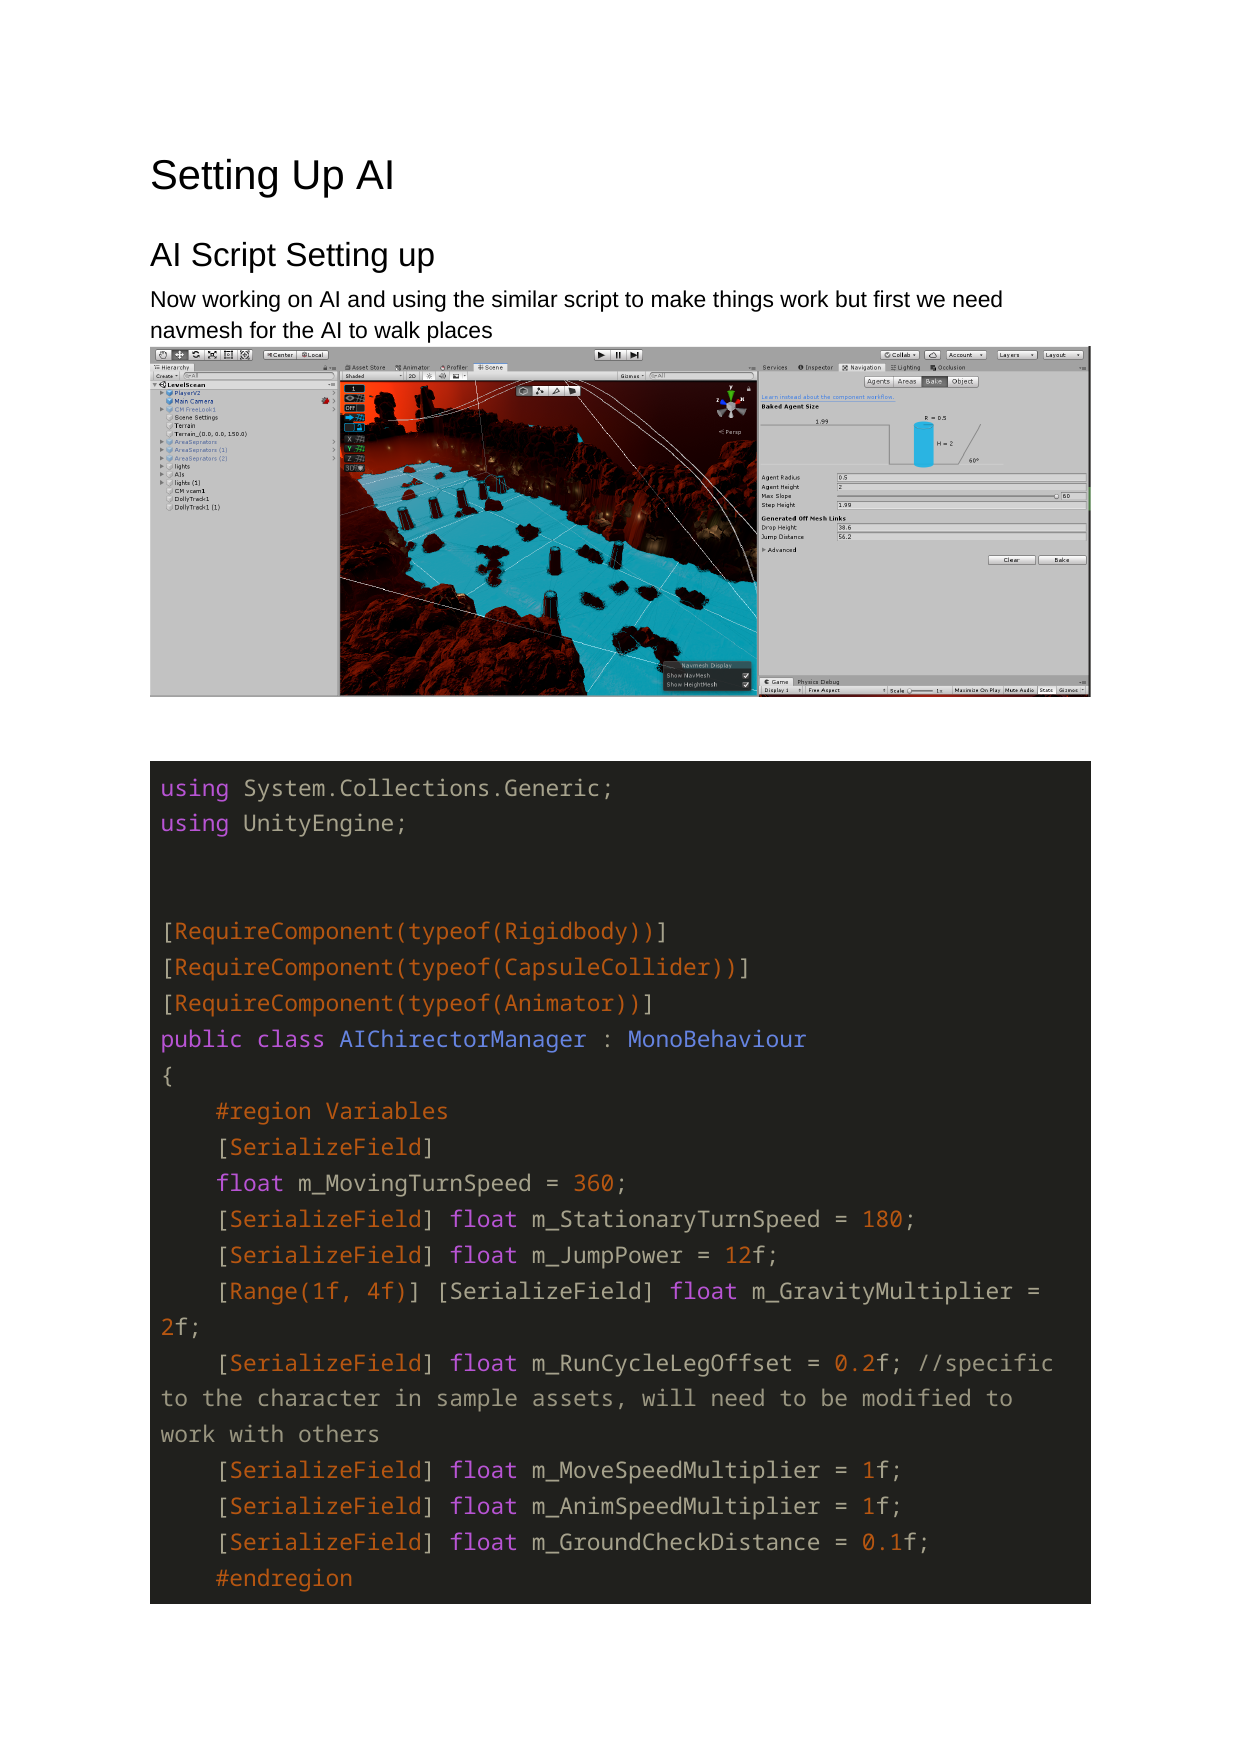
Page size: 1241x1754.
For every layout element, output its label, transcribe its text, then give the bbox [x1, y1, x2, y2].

subtitle Setting Up AI [150, 150, 1090, 198]
text Now working on AI and using the similar script to make things work but first we need navmesh for the AI to walk places [150, 286, 1090, 343]
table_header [150, 761, 1091, 1604]
subtitle AI Script Setting up [150, 235, 1090, 274]
picture [150, 346, 1091, 697]
